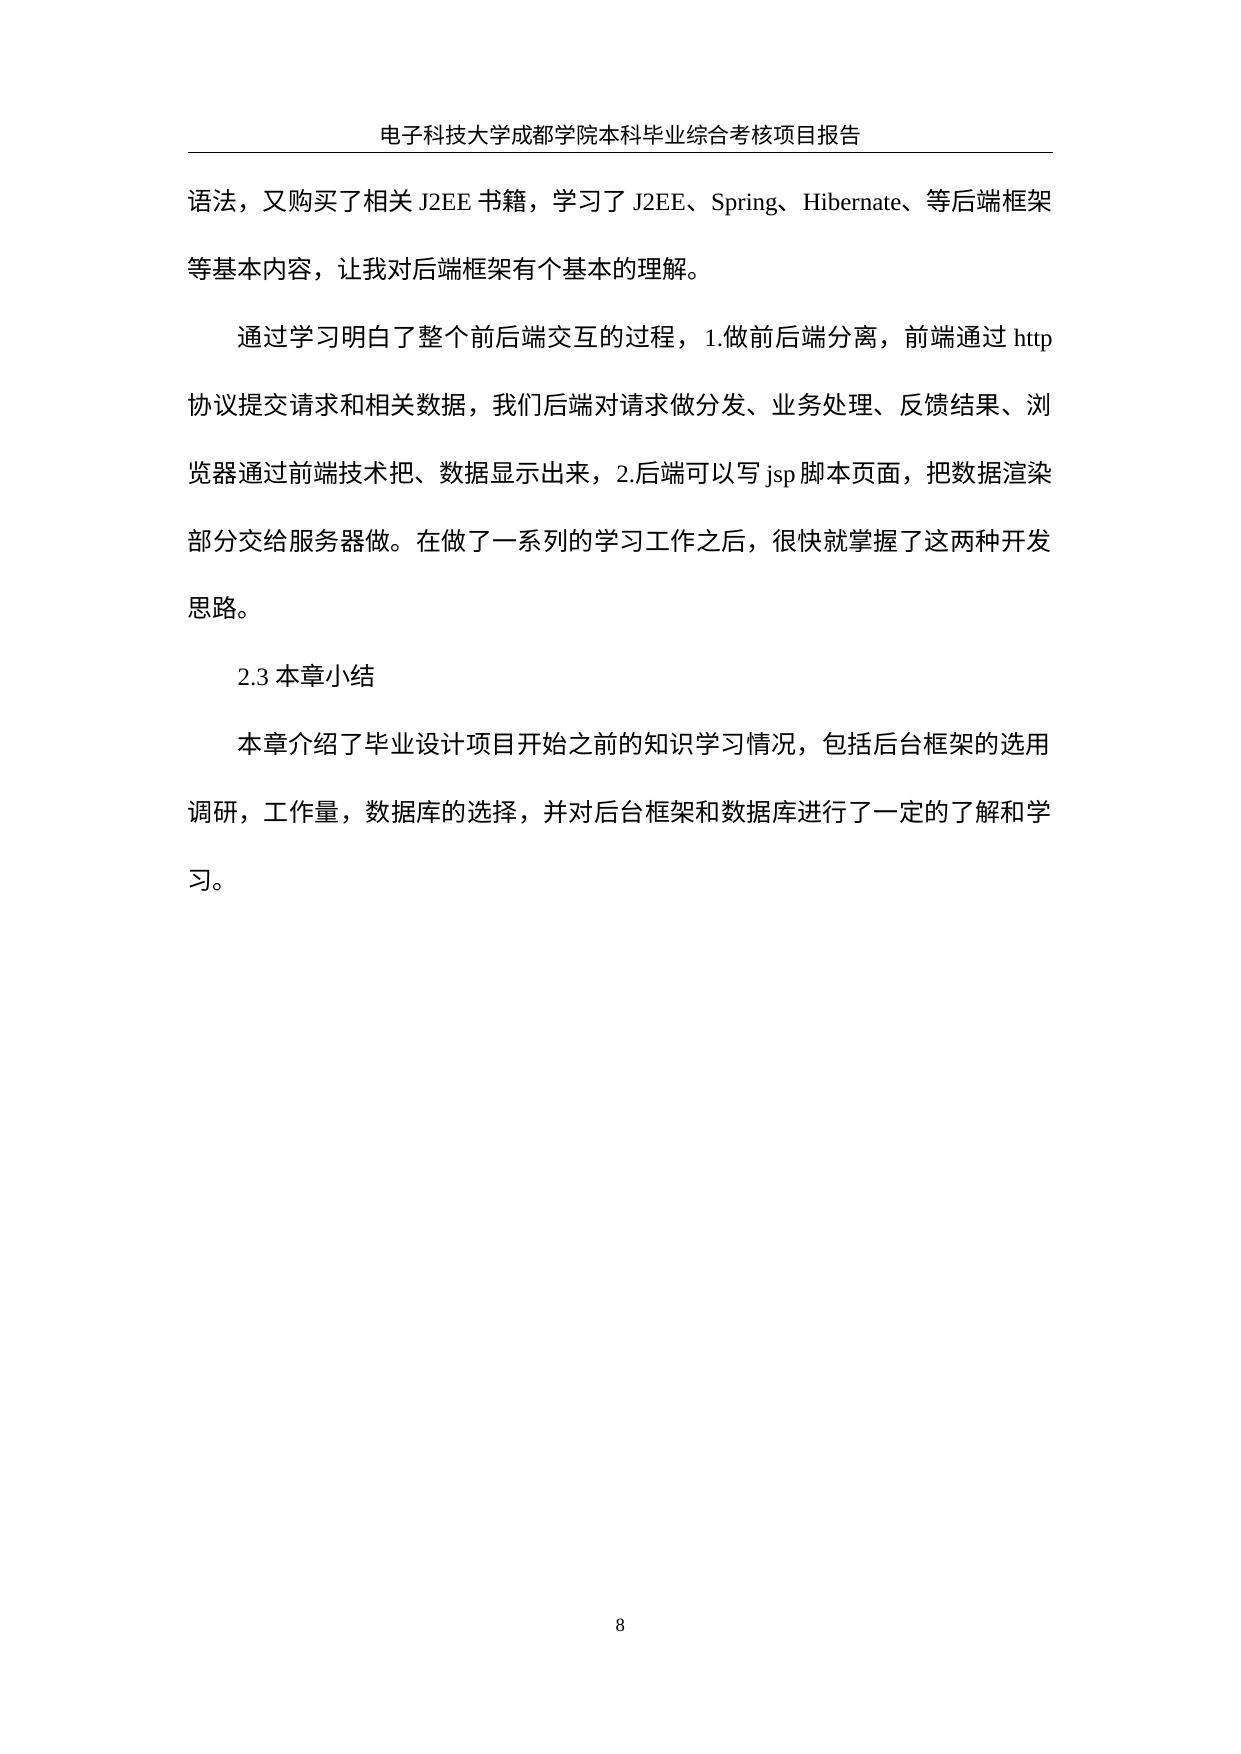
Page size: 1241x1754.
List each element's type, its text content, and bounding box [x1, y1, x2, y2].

text 通过学习明白了整个前后端交互的过程，1.做前后端分离，前端通过http协议提交请求和相关数据，我们后端对请求做分发、业务处理、反馈结果、浏览器通过前端技术把、数据显示出来，2.后端可以写jsp脚本页面，把数据渲染部分交给服务器做。在做了一系列的学习工作之后，很快就掌握了这两种开发思路。 [187, 301, 1053, 641]
text 2.3 本章小结 [187, 641, 1053, 709]
text 本章介绍了毕业设计项目开始之前的知识学习情况，包括后台框架的选用调研，工作量，数据库的选择，并对后台框架和数据库进行了一定的了解和学习。 [187, 709, 1053, 913]
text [187, 166, 1053, 301]
